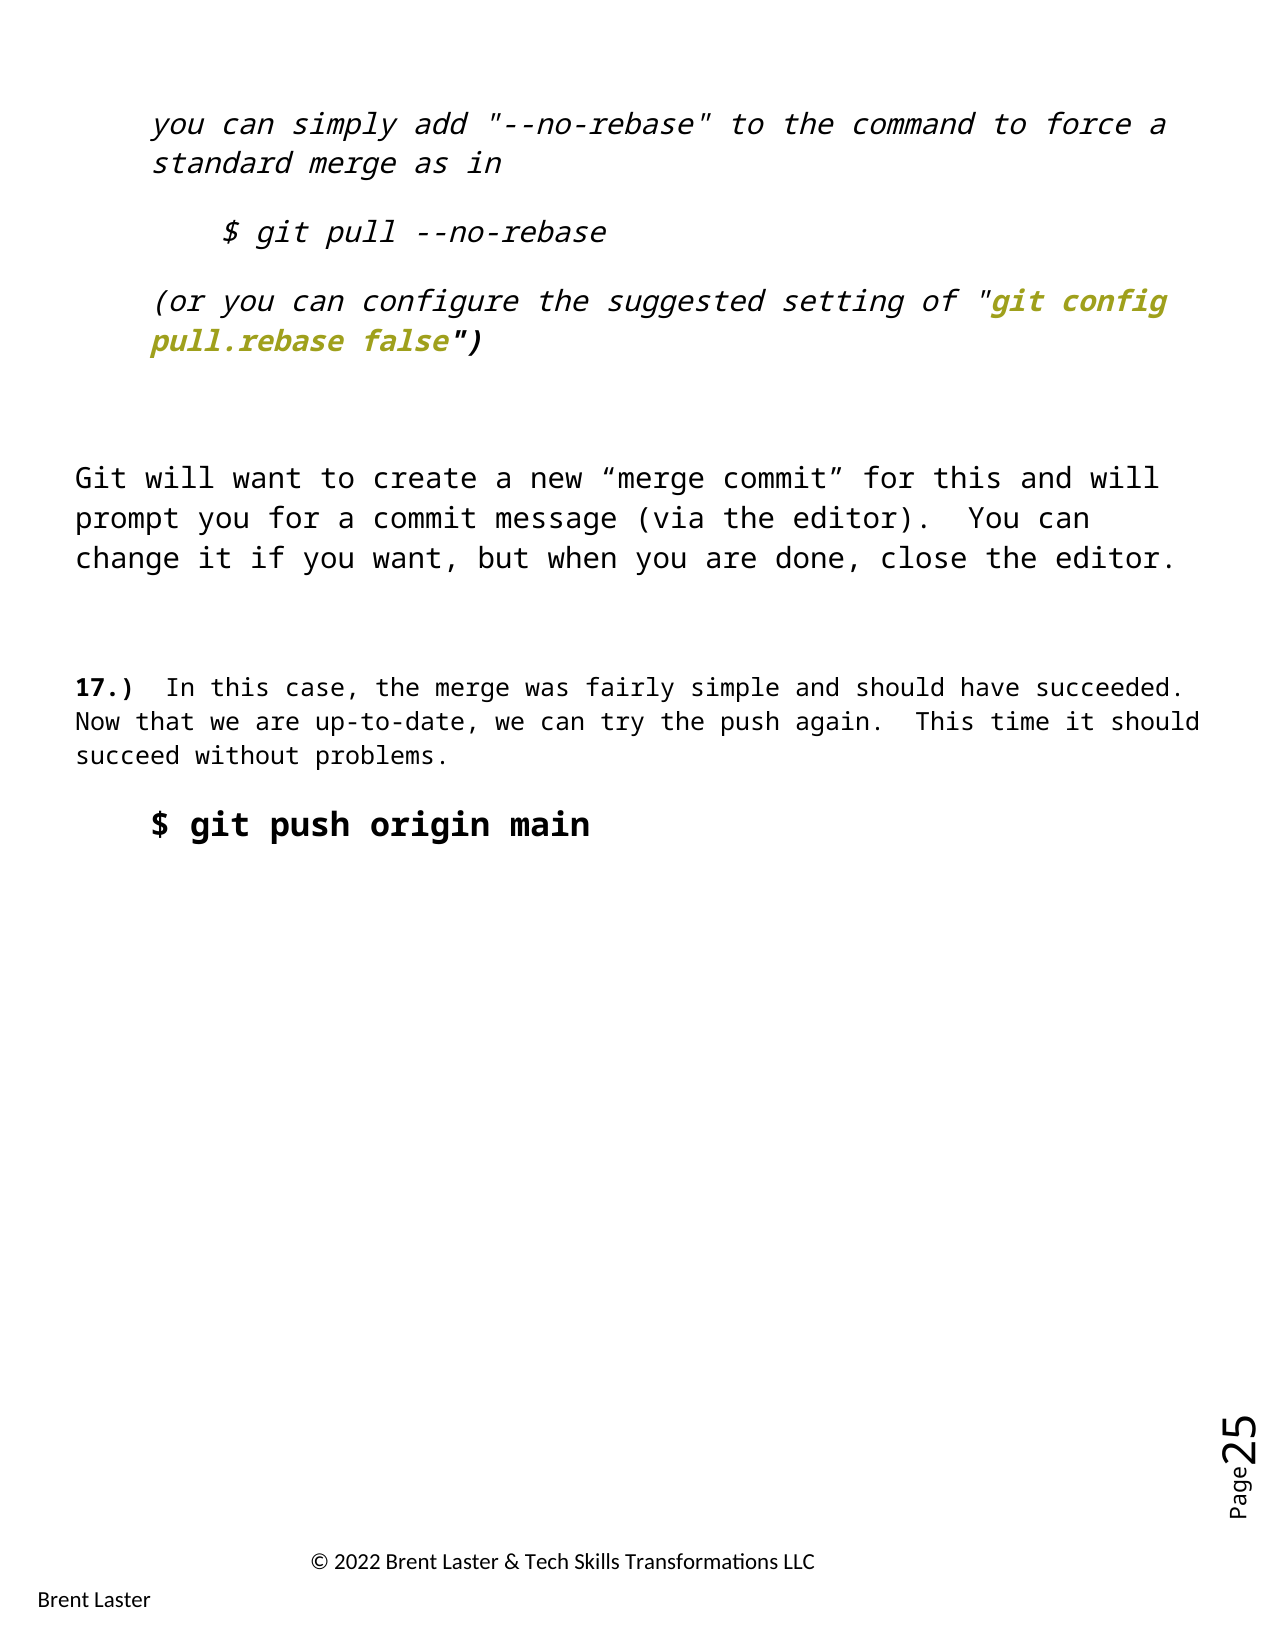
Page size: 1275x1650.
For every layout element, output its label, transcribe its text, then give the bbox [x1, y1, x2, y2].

subtitle (or you can configure the suggested setting of "git config pull.rebase false") [150, 280, 1200, 360]
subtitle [150, 103, 1200, 182]
subtitle 17.) In this case, the merge was fairly simple and should have succeeded. Now that we are up-to-date, we can try the push again. This time it should succeed without problems. [75, 669, 1200, 771]
subtitle Git will want to create a new “merge commit” for this and will prompt you for a commit message (via the editor). You can change it if you want, but when you are done, close the editor. [75, 458, 1200, 577]
subtitle $ git pull --no-rebase [150, 212, 1200, 251]
text $ git push origin main [150, 801, 1200, 846]
